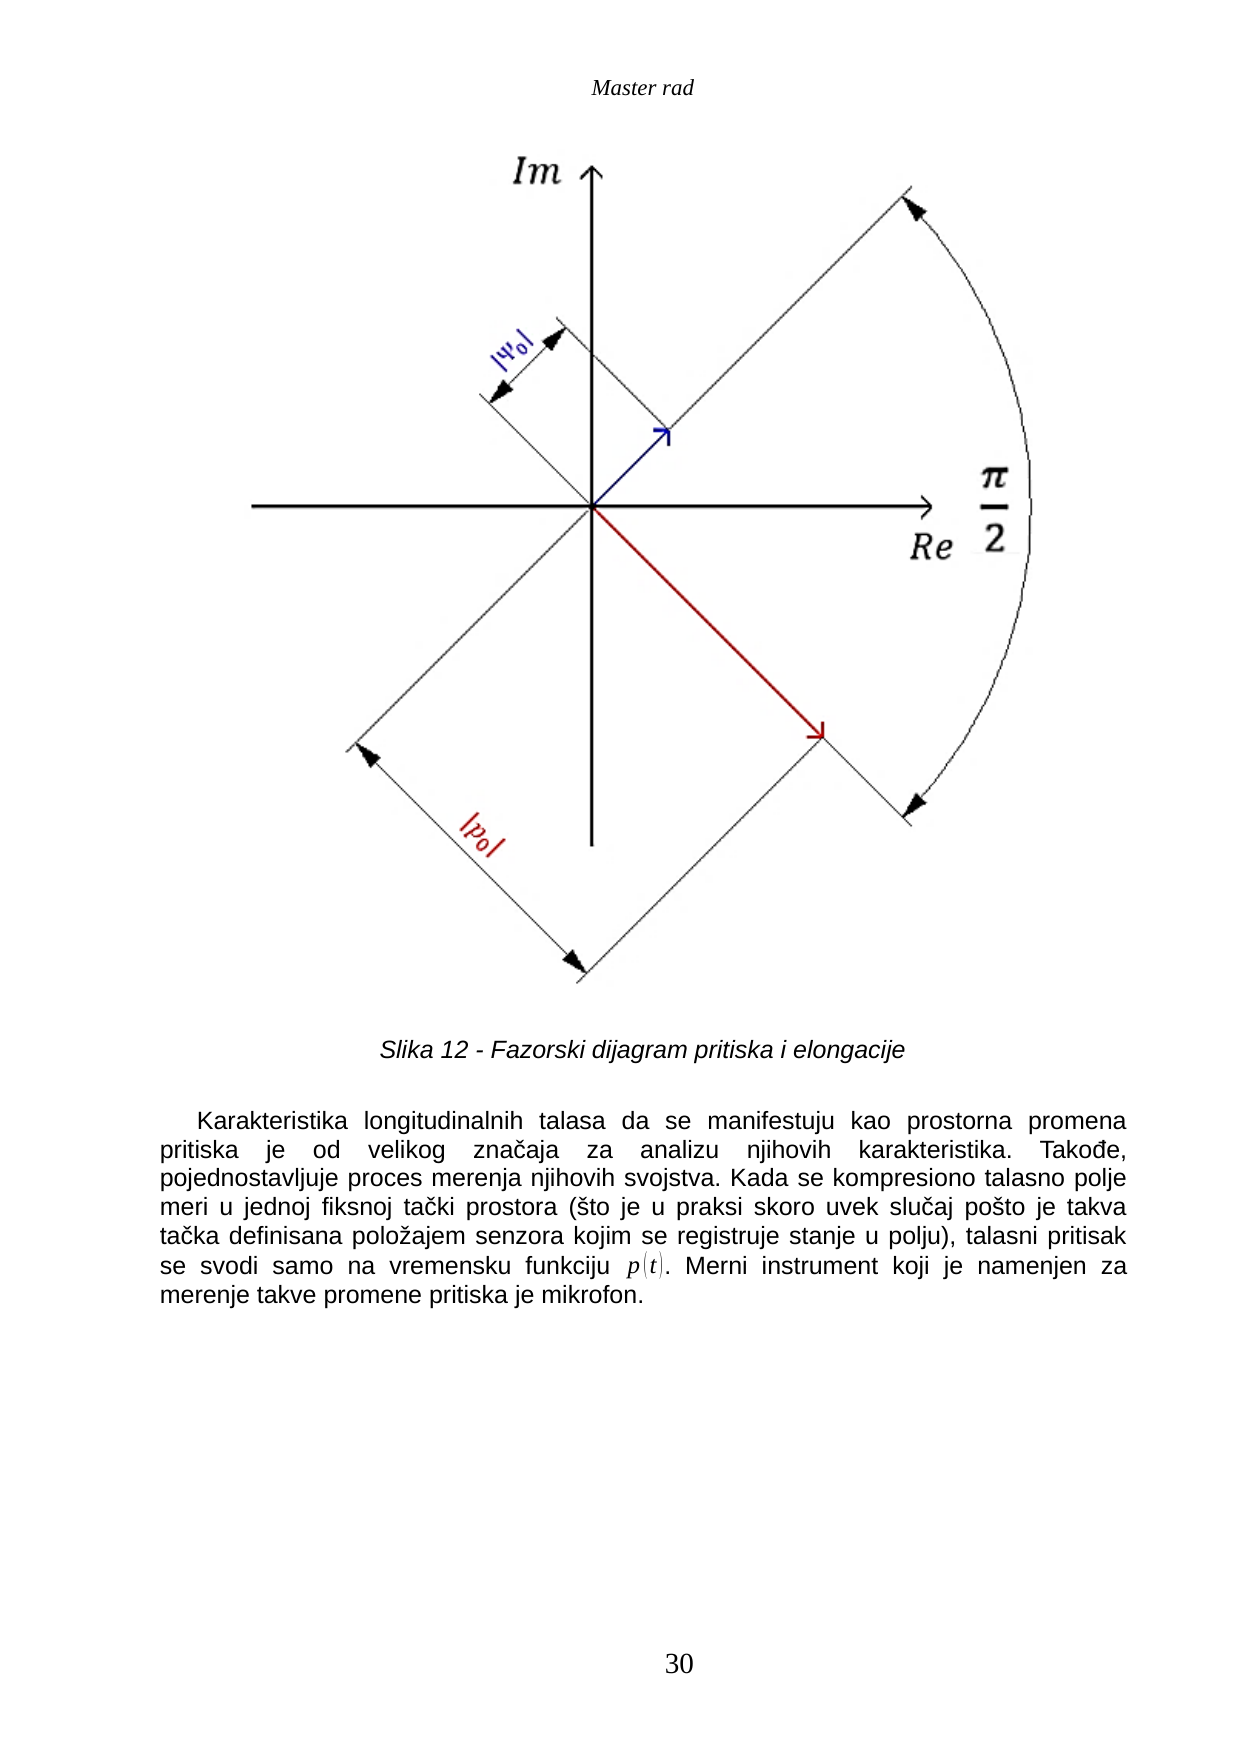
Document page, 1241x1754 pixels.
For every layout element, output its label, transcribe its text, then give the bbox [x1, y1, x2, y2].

text Slika 12 - Fazorski dijagram pritiska i elongacije [89, 1036, 1199, 1064]
text Karakteristika longitudinalnih talasa da se manifestuju kao prostorna promena pritiska je od velikog značaja za analizu njihovih karakteristika. Takođe, pojednostavljuje proces merenja njihovih svojstva. Kada se kompresiono talasno polje meri u jednoj fiksnoj tački prostora (što je u praksi skoro uvek slučaj pošto je takva tačka definisana položajem senzora kojim se registruje stanje u polju), talasni pritisak se svodi samo na vremensku funkciju . Merni instrument koji je namenjen za merenje takve promene pritiska je mikrofon. [159, 1106, 1128, 1309]
picture [244, 149, 1043, 993]
